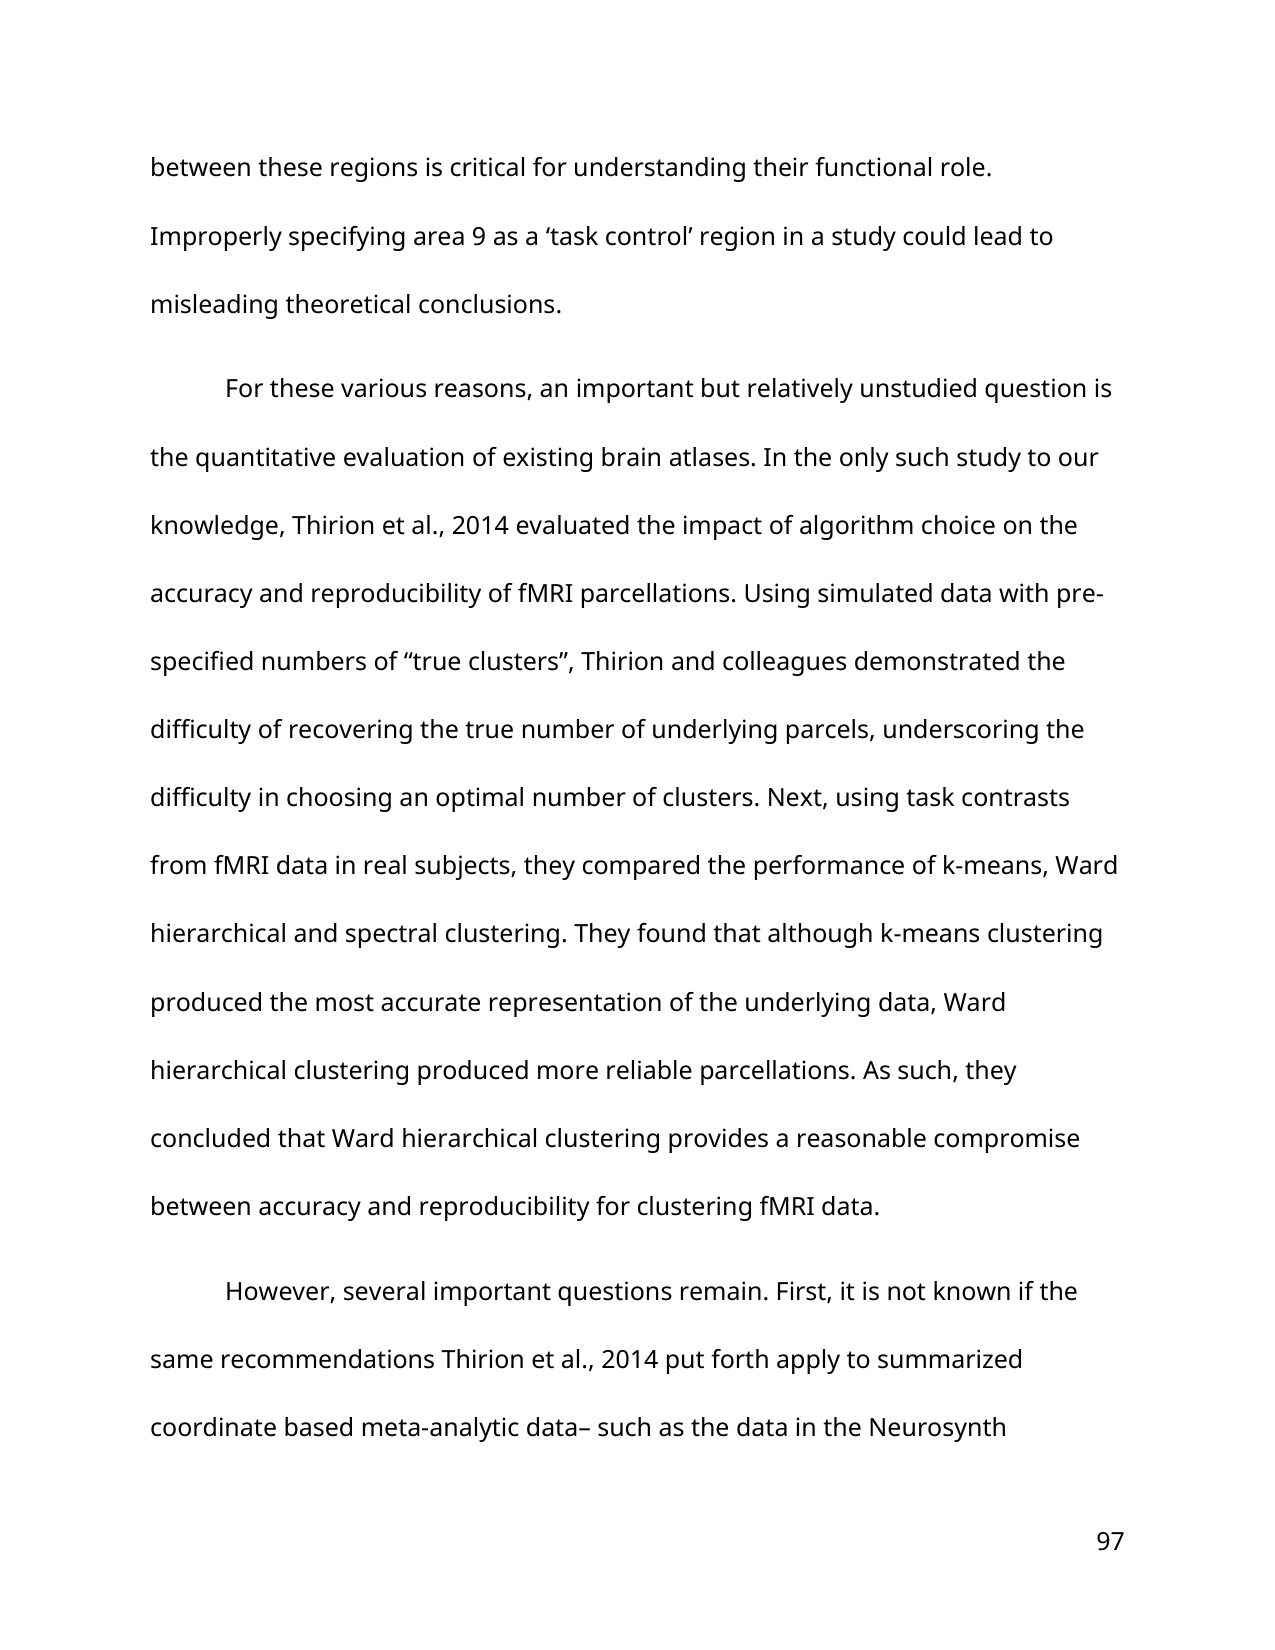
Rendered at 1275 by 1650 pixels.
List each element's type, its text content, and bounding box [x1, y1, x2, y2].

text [150, 1273, 1125, 1444]
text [150, 150, 1125, 320]
text For these various reasons, an important but relatively unstudied question is the quantitative evaluation of existing brain atlases. In the only such study to our knowledge, Thirion et al., 2014 evaluated the impact of algorithm choice on the accuracy and reproducibility of fMRI parcellations. Using simulated data with pre-specified numbers of “true clusters”, Thirion and colleagues demonstrated the difficulty of recovering the true number of underlying parcels, underscoring the difficulty in choosing an optimal number of clusters. Next, using task contrasts from fMRI data in real subjects, they compared the performance of k-means, Ward hierarchical and spectral clustering. They found that although k-means clustering produced the most accurate representation of the underlying data, Ward hierarchical clustering produced more reliable parcellations. As such, they concluded that Ward hierarchical clustering provides a reasonable compromise between accuracy and reproducibility for clustering fMRI data. [150, 371, 1125, 1223]
